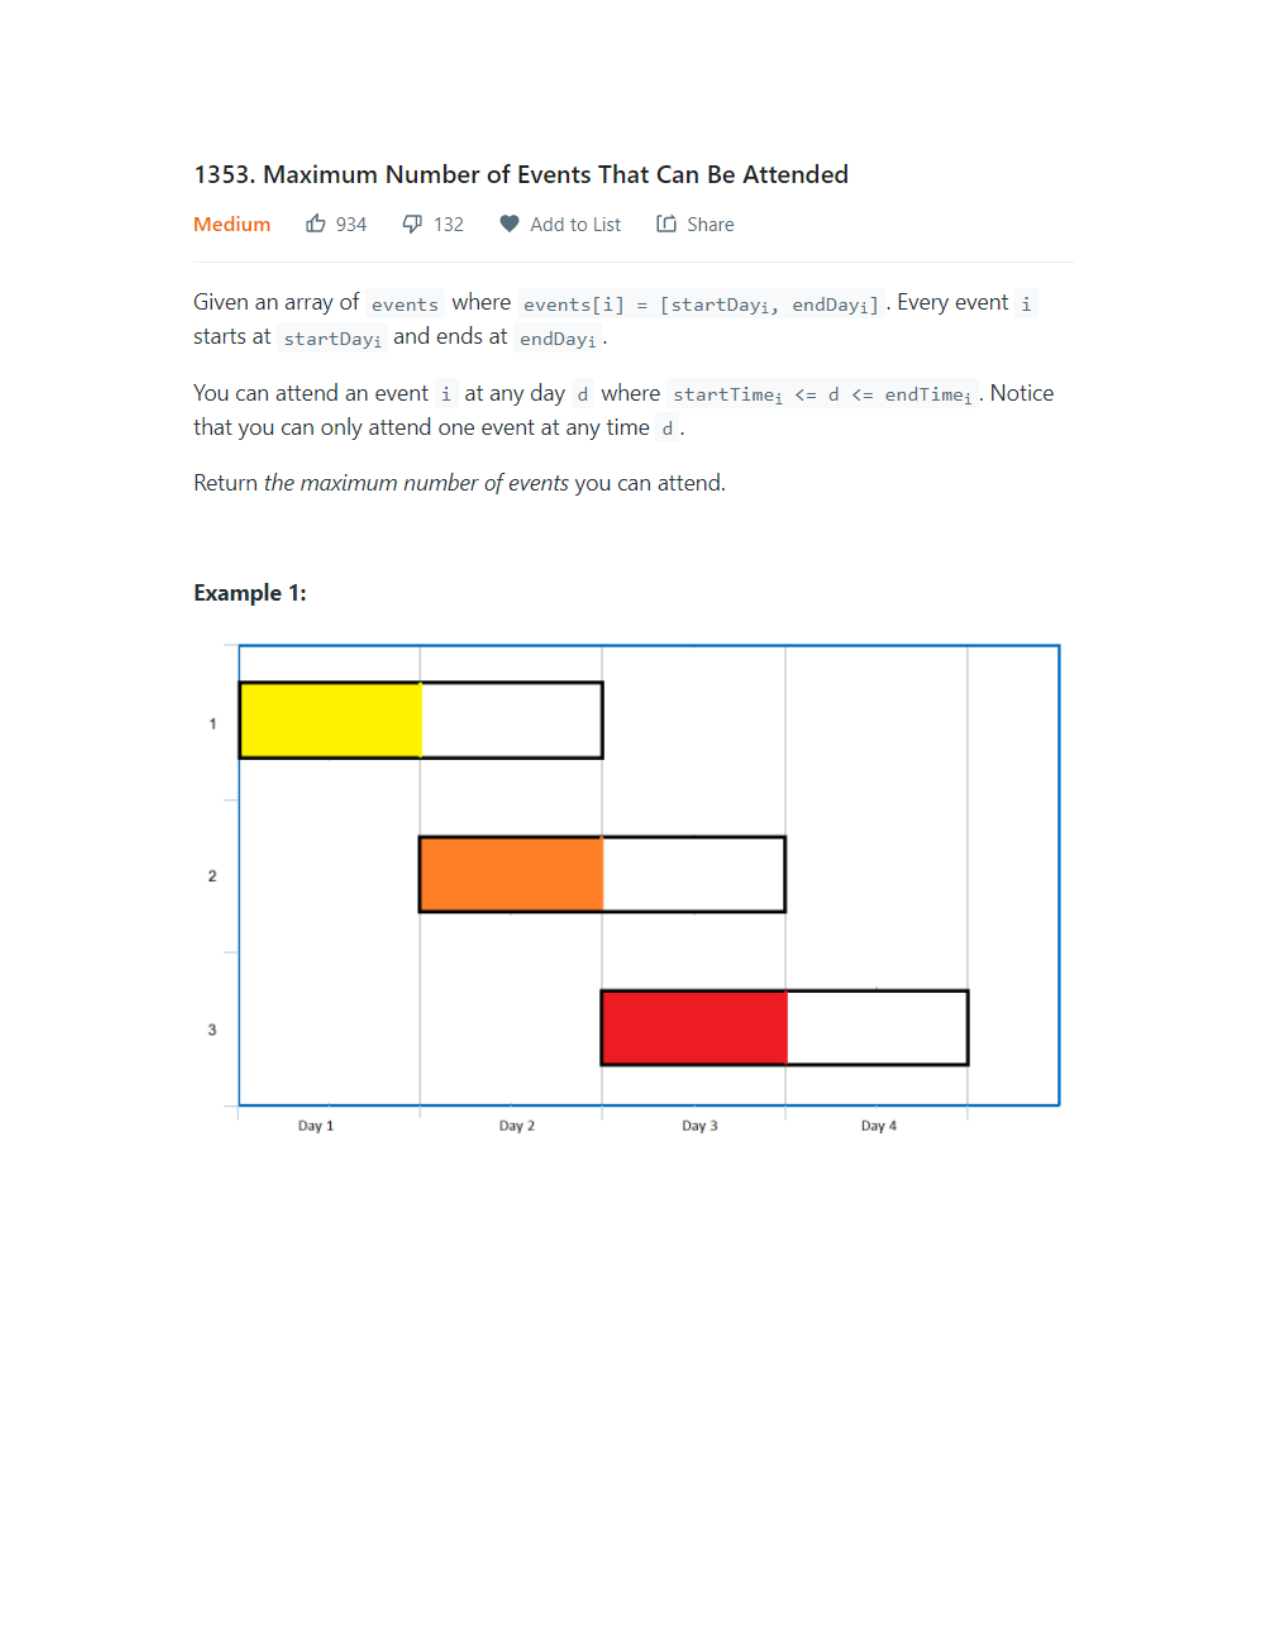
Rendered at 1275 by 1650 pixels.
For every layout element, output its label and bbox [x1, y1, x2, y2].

picture [187, 150, 1088, 1160]
